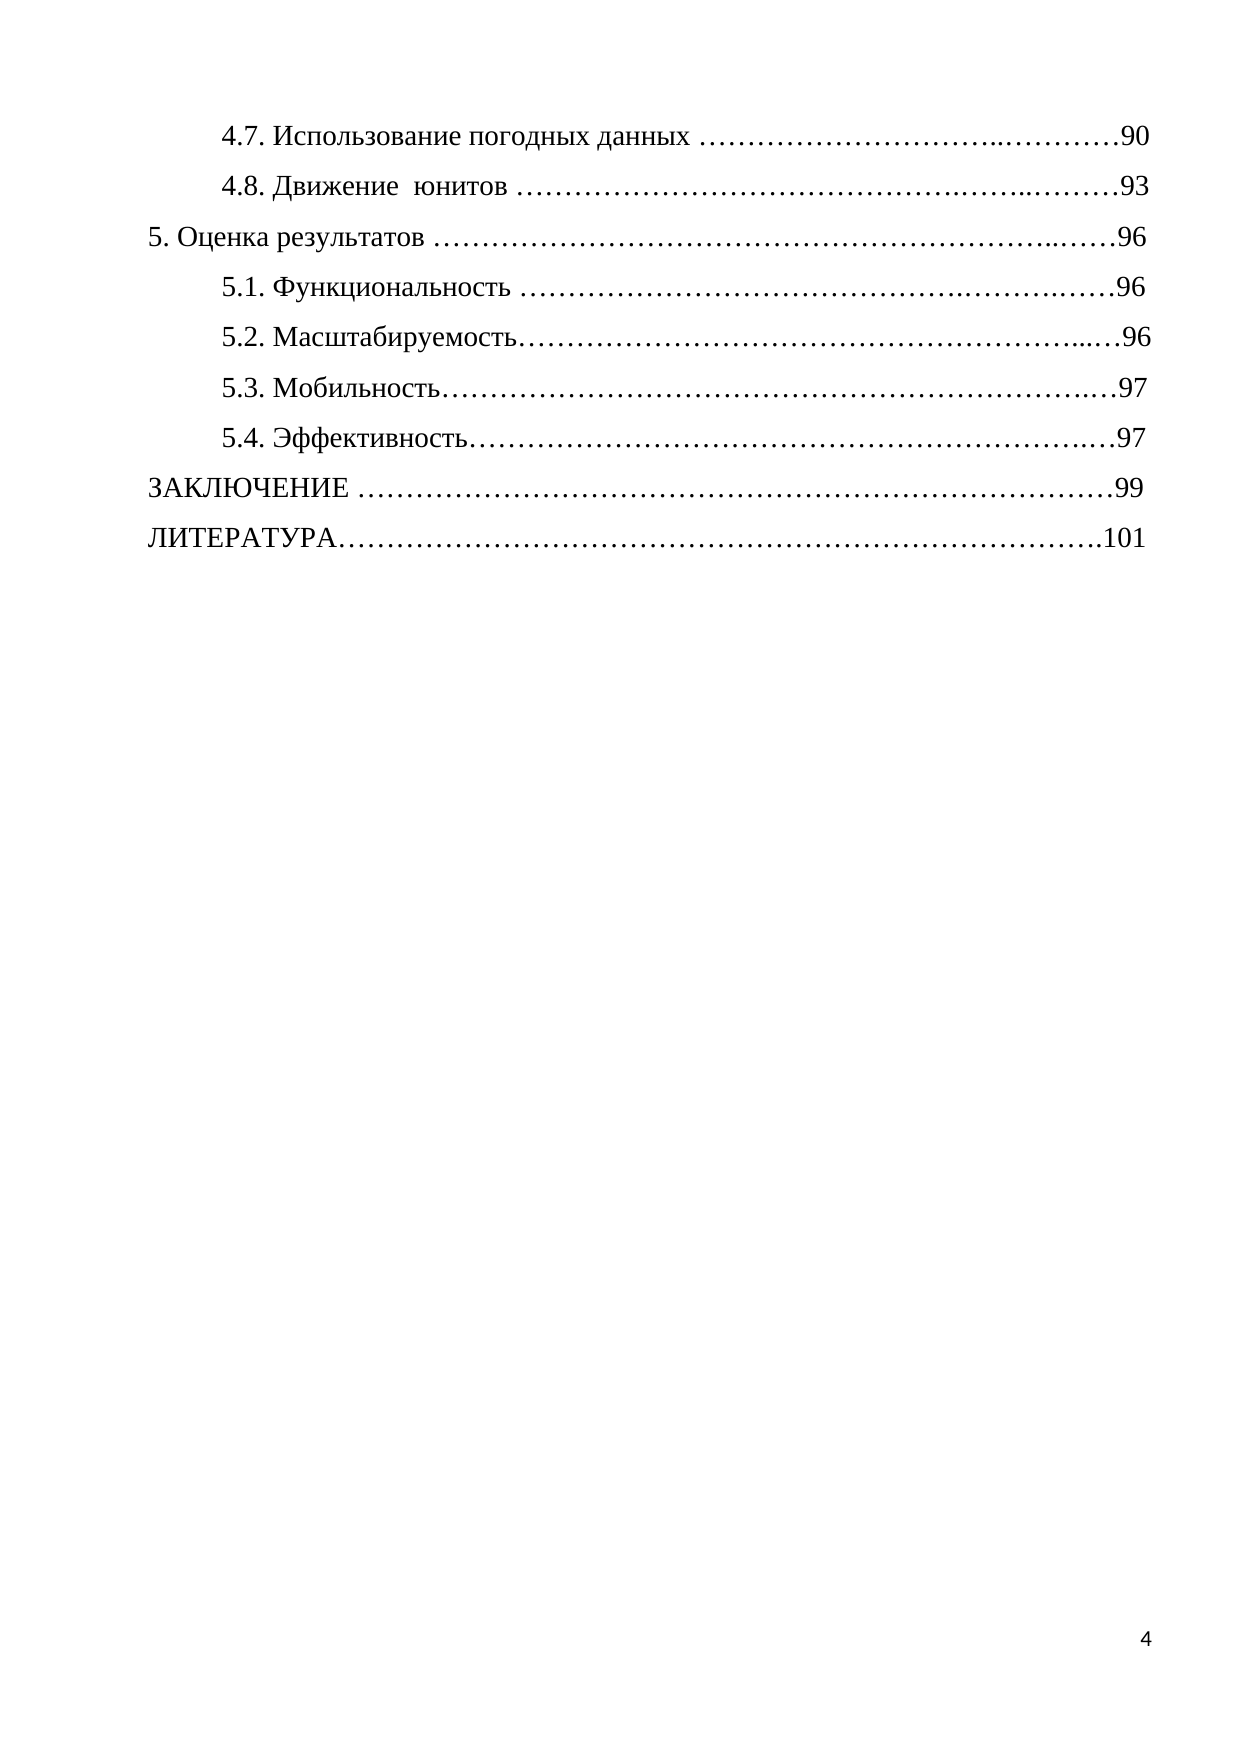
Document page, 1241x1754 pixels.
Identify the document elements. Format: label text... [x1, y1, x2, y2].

text 5.1. Функциональность ……………………………………….……….……96 [148, 269, 1152, 303]
text 4.7. Использование погодных данных …………………………..…………90 [148, 118, 1152, 152]
text 5. Оценка результатов ………………………………………………………..……96 [148, 219, 1152, 252]
text 4.8. Движение юнитов ……………………………………….……..………93 [148, 168, 1152, 202]
text 5.3. Мобильность………………………………………………………….…97 [148, 370, 1152, 403]
text 5.2. Масштабируемость…………………………………………………...…96 [148, 319, 1152, 353]
text 5.4. Эффективность……………………………………………………….…97 [148, 420, 1152, 453]
text ЛИТЕРАТУРА…………………………………………………………………….101 [148, 521, 1152, 554]
text ЗАКЛЮЧЕНИЕ ……………………………………………………………………99 [148, 470, 1152, 504]
